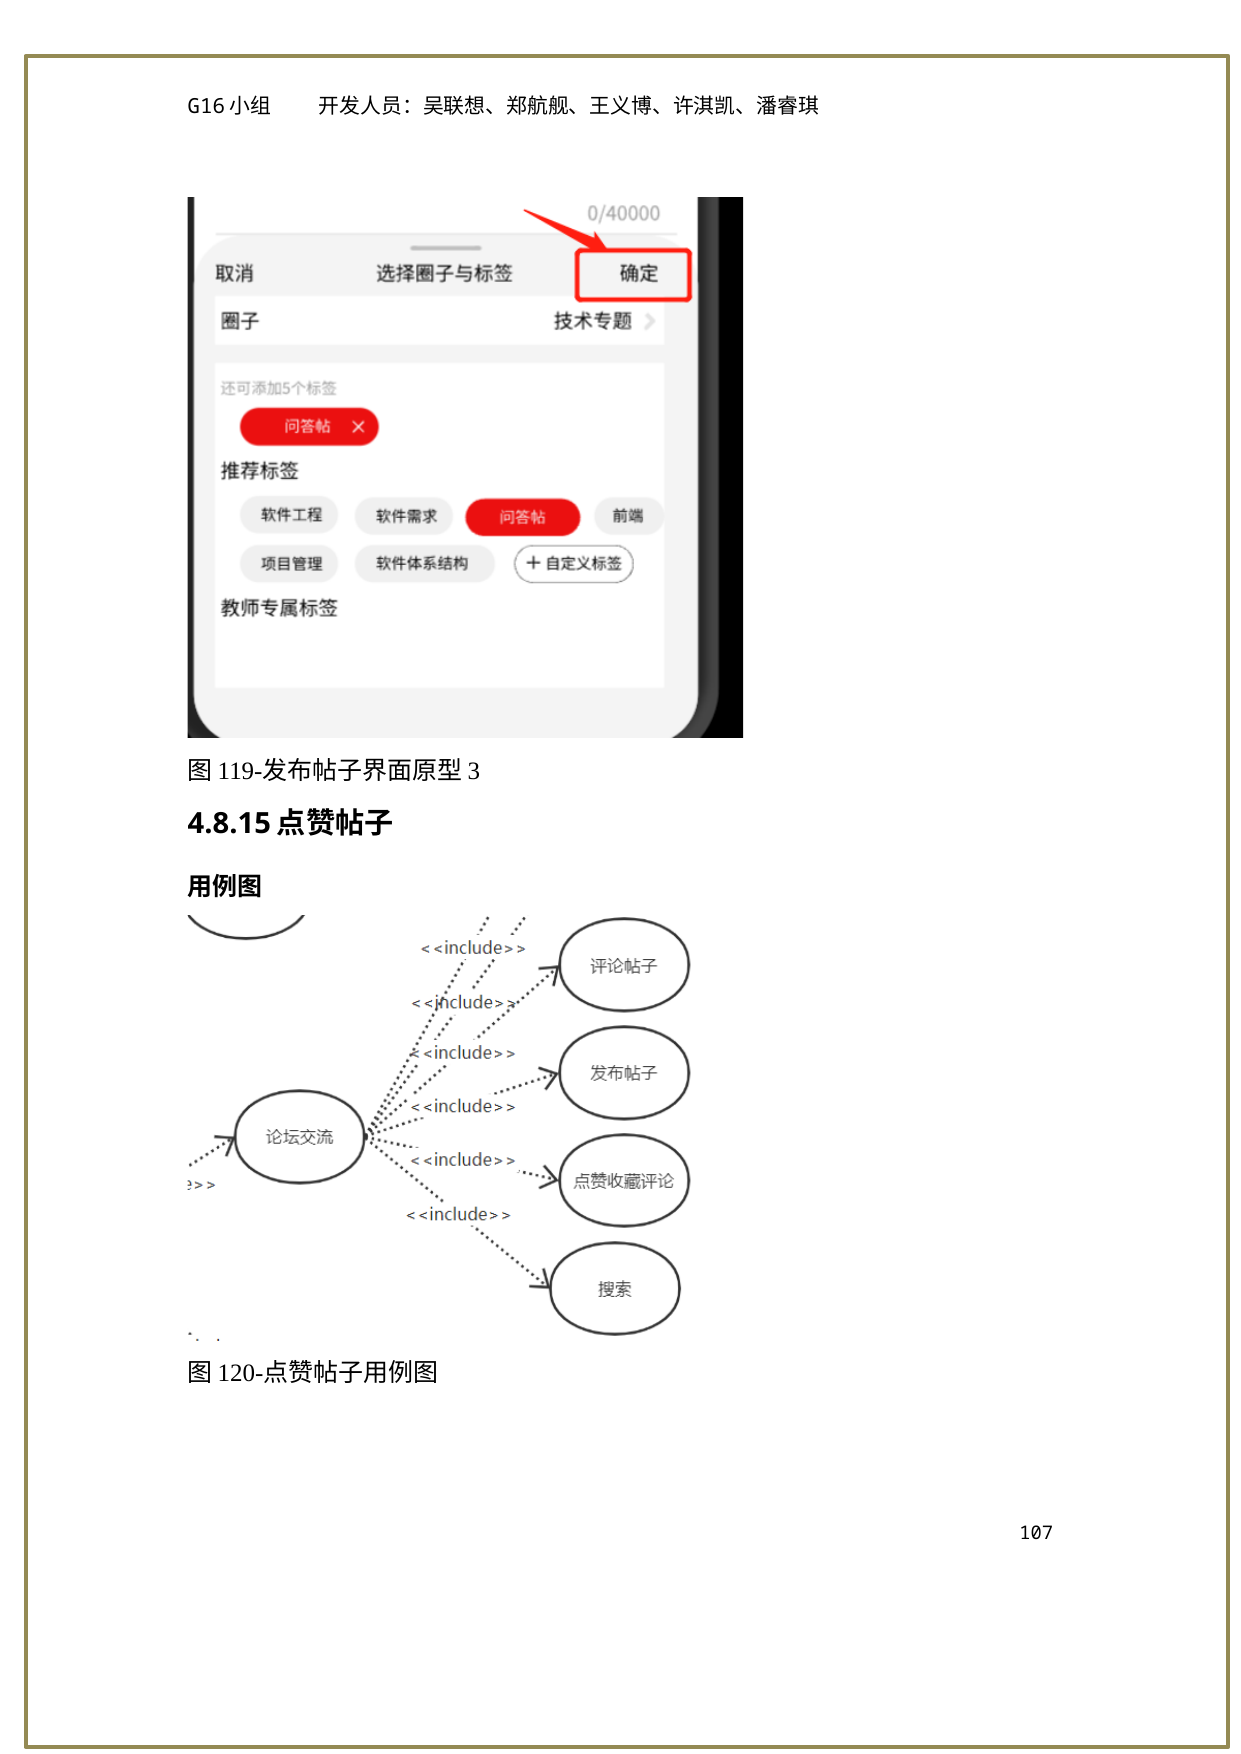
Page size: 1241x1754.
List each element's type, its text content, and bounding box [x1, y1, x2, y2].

subtitle 4.8.15点赞帖子 [187, 799, 1053, 842]
text 图119-发布帖子界面原型3 [187, 750, 1053, 787]
picture [187, 197, 744, 738]
subtitle 用例图 [187, 867, 1053, 903]
picture [187, 915, 831, 1341]
text 图120-点赞帖子用例图 [187, 1353, 1053, 1389]
